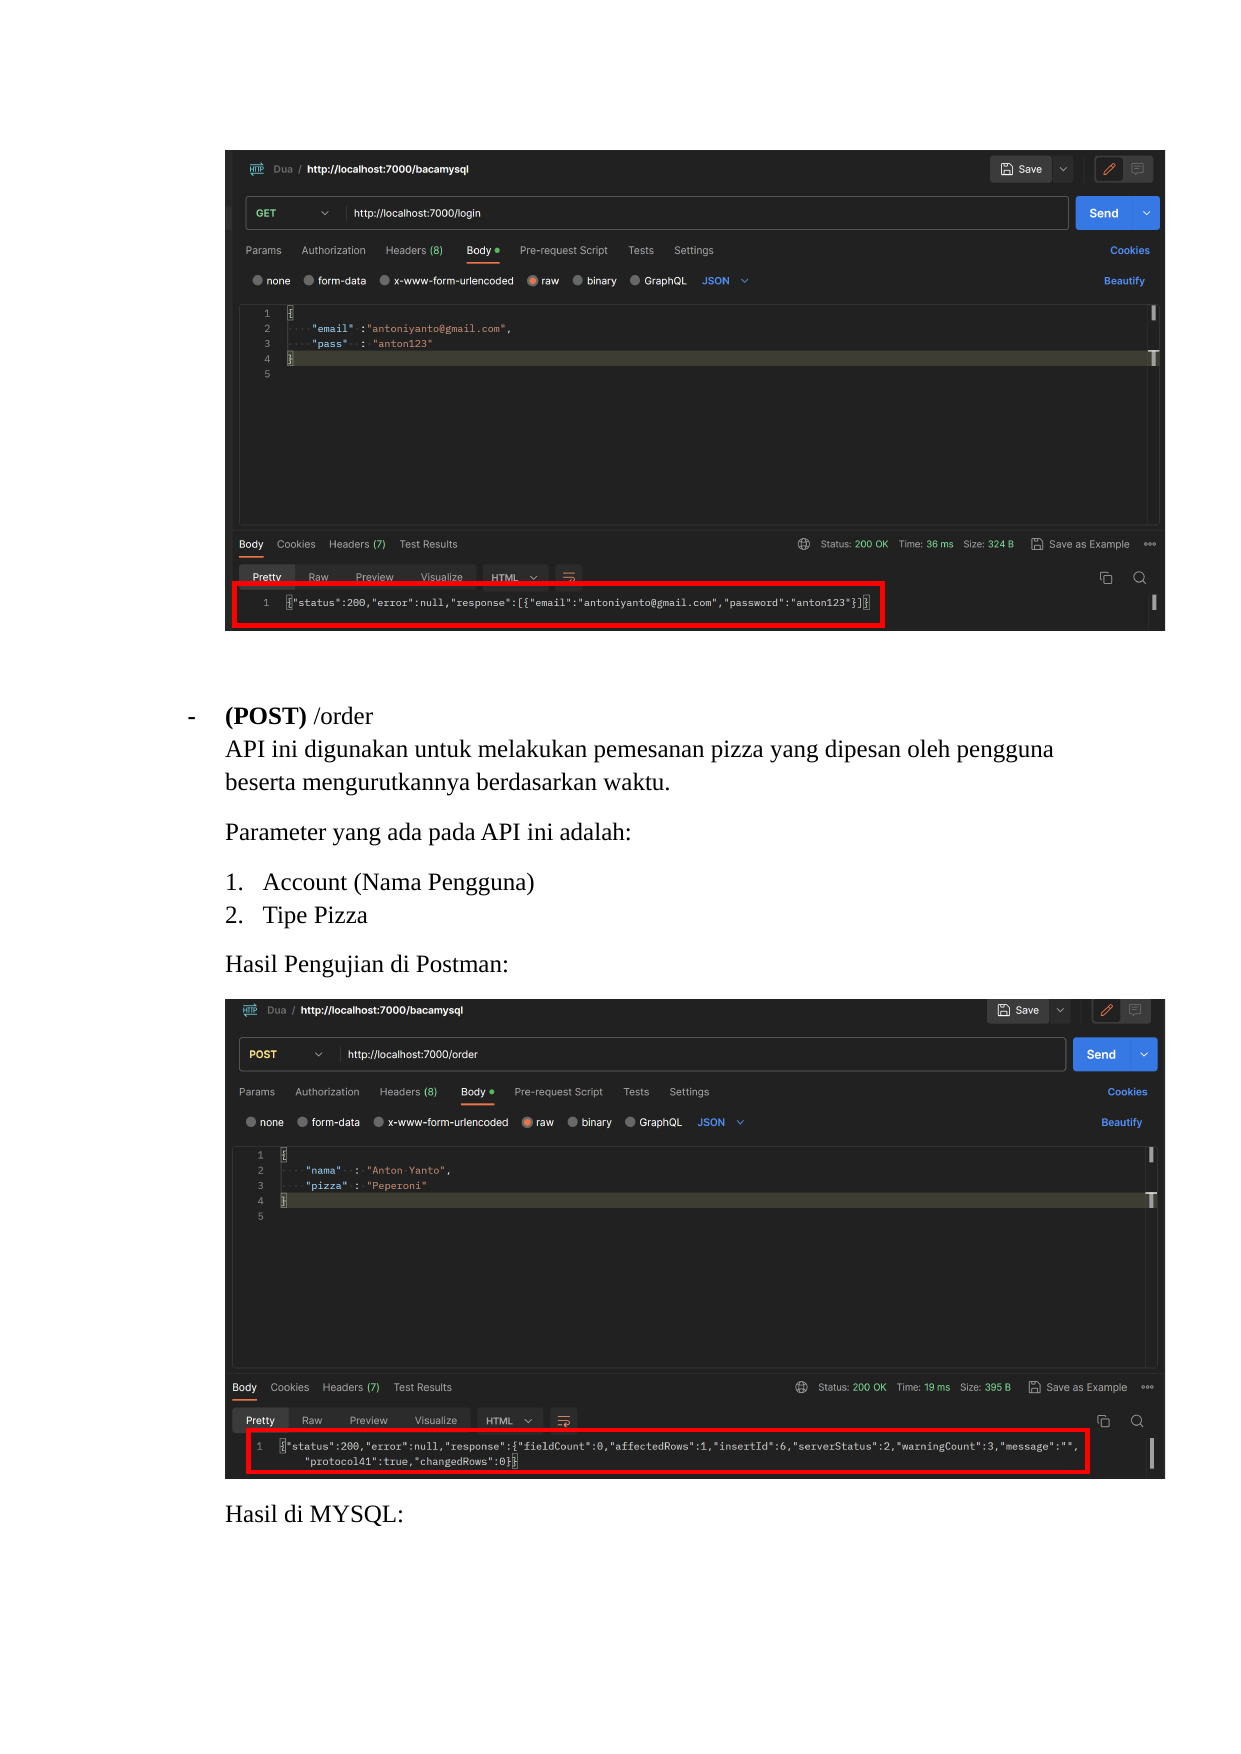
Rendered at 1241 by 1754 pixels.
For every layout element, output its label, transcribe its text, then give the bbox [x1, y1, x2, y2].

list Tipe Pizza [225, 900, 1090, 928]
text Hasil di MYSQL: [225, 1499, 1090, 1528]
picture [225, 999, 1166, 1479]
picture [225, 150, 1166, 631]
list (POST) /order [187, 701, 1090, 730]
text Parameter yang ada pada API ini adalah: [225, 817, 1090, 846]
list Account (Nama Pengguna) [225, 867, 1090, 895]
list API ini digunakan untuk melakukan pemesanan pizza yang dipesan oleh pengguna beserta mengurutkannya berdasarkan waktu. [225, 734, 1090, 796]
text Hasil Pengujian di Postman: [225, 949, 1090, 978]
